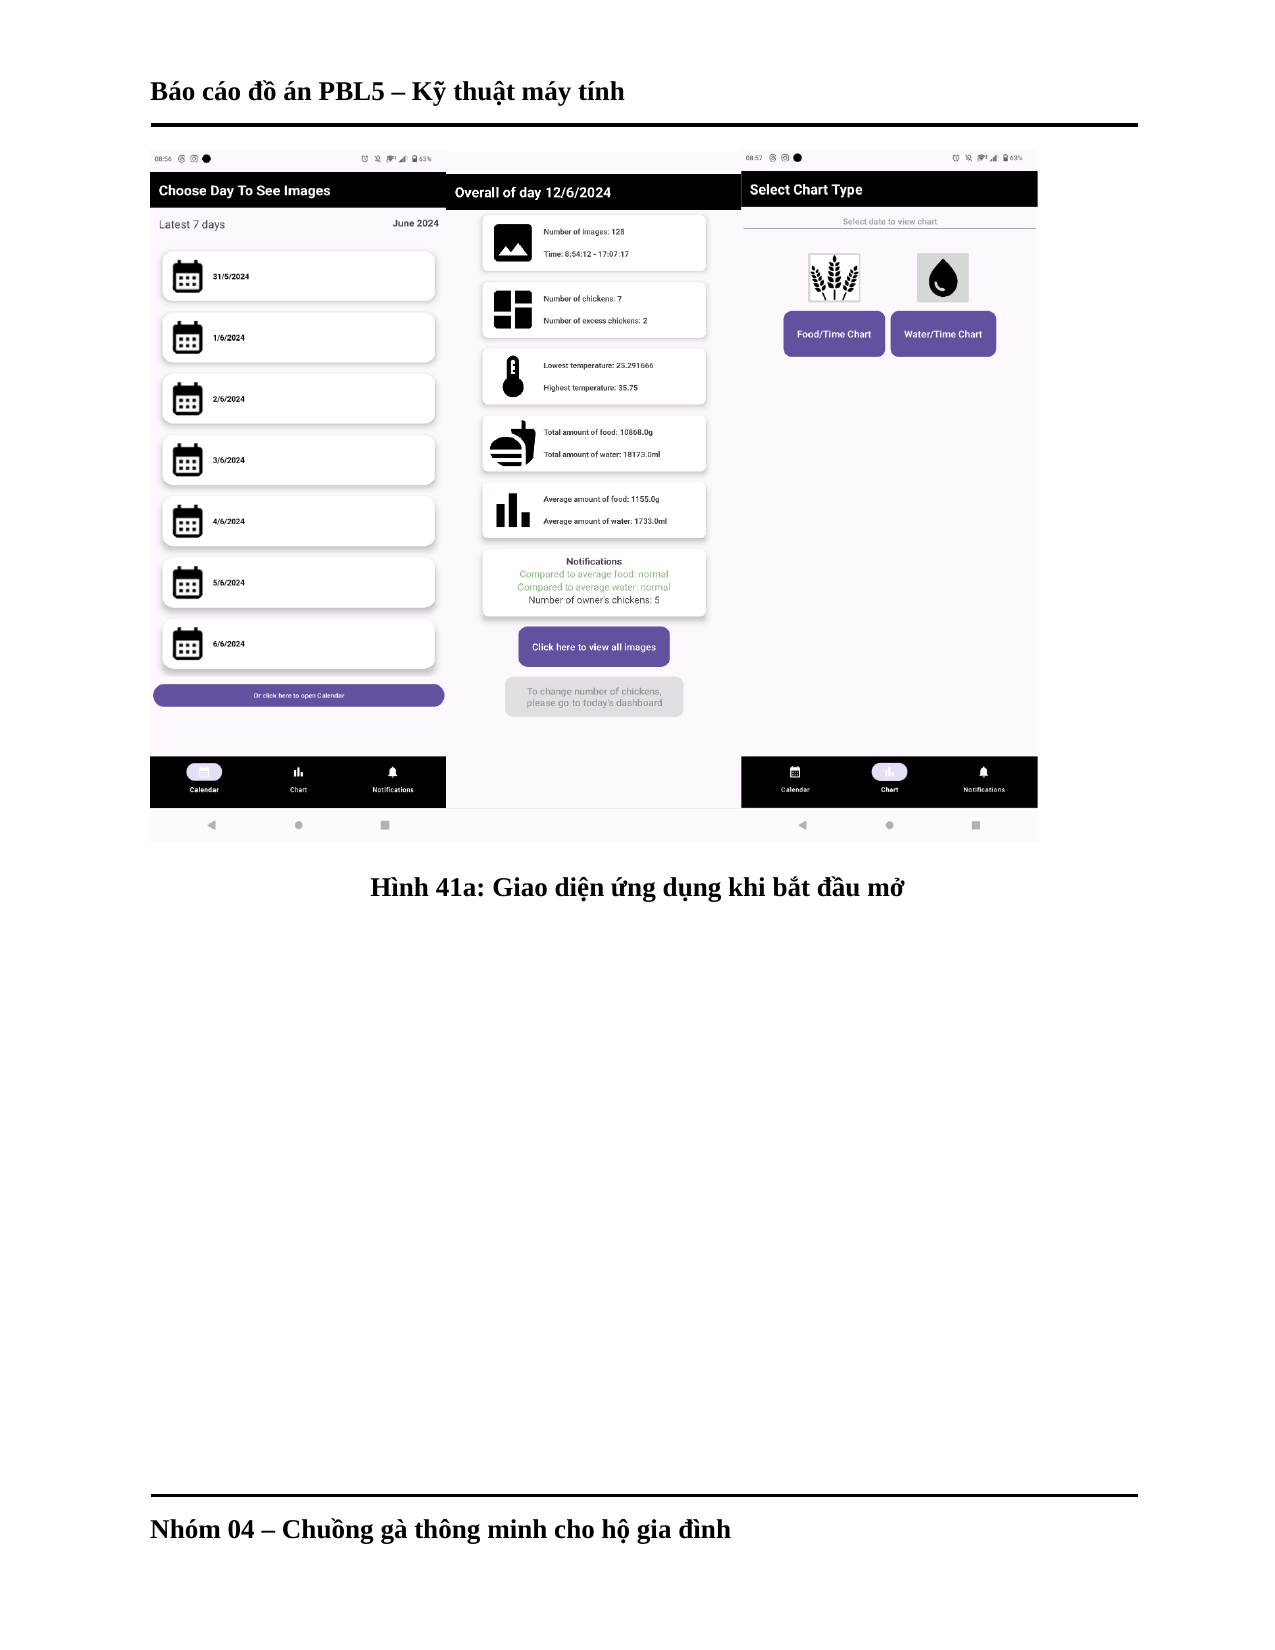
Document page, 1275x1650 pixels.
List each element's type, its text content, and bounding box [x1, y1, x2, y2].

picture [150, 150, 1038, 842]
text Hình 41a: Giao diện ứng dụng khi bắt đầu mở [150, 871, 1125, 902]
